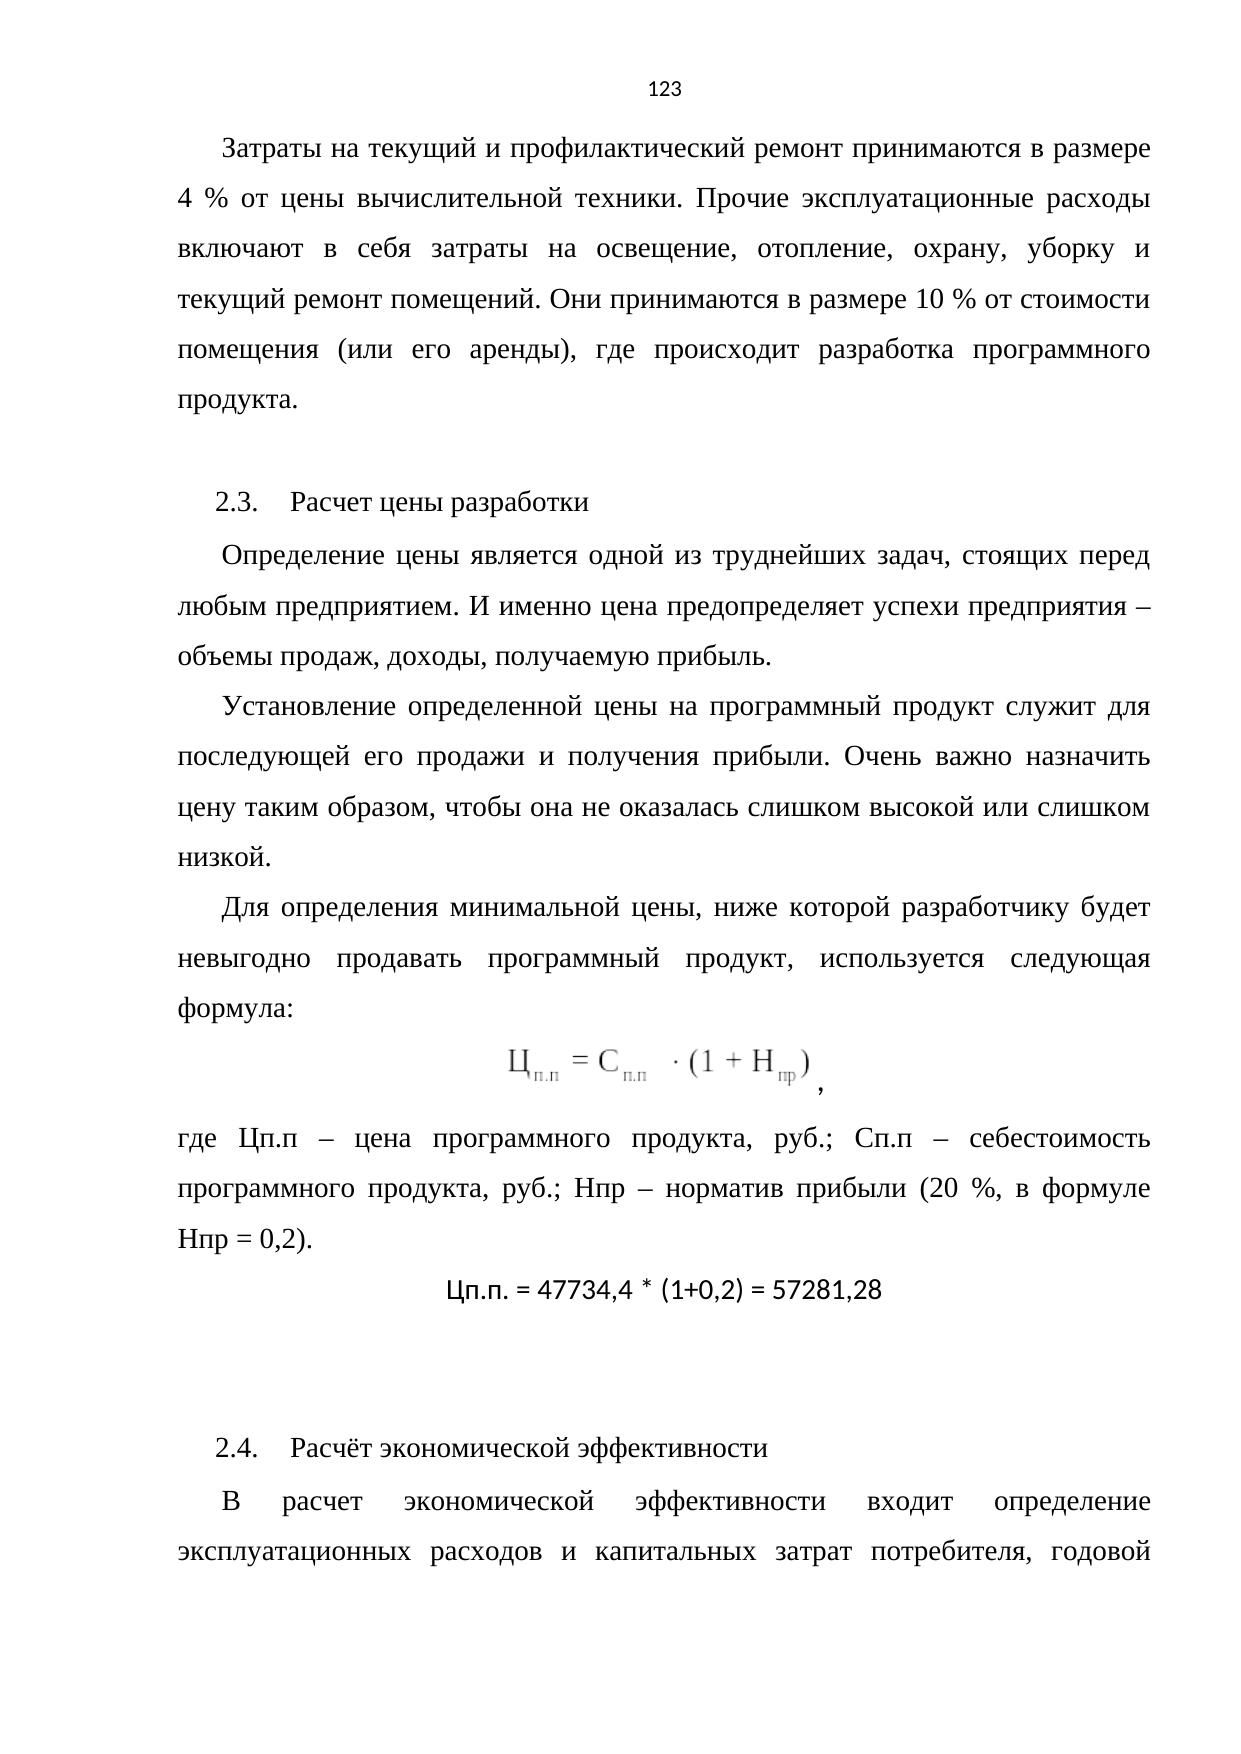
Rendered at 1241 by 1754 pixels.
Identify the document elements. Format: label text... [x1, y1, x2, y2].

text Установление определенной цены на программный продукт служит для последующей его продажи и получения прибыли. Очень важно назначить цену таким образом, чтобы она не оказалась слишком высокой или слишком низкой. [177, 688, 1152, 873]
text , [177, 1040, 1152, 1099]
text Определение цены является одной из труднейших задач, стоящих перед любым предприятием. И именно цена предопределяет успехи предприятия – объемы продаж, доходы, получаемую прибыль. [177, 537, 1152, 671]
text где Цп.п – цена программного продукта, руб.; Сп.п – себестоимость программного продукта, руб.; Нпр – норматив прибыли (20 %, в формуле Нпр = 0,2). [177, 1120, 1152, 1254]
text Для определения минимальной цены, ниже которой разработчику будет невыгодно продавать программный продукт, используется следующая формула: [177, 889, 1152, 1024]
list Расчет цены разработки [215, 484, 1152, 518]
text Цп.п. = 47734,4 * (1+0,2) = 57281,28 [177, 1271, 1152, 1307]
list Расчёт экономической эффективности [215, 1430, 1152, 1464]
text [177, 1483, 1152, 1567]
text Затраты на текущий и профилактический ремонт принимаются в размере 4 % от цены вычислительной техники. Прочие эксплуатационные расходы включают в себя затраты на освещение, отопление, охрану, уборку и текущий ремонт помещений. Они принимаются в размере 10 % от стоимости помещения (или его аренды), где происходит разработка программного продукта. [177, 130, 1152, 415]
